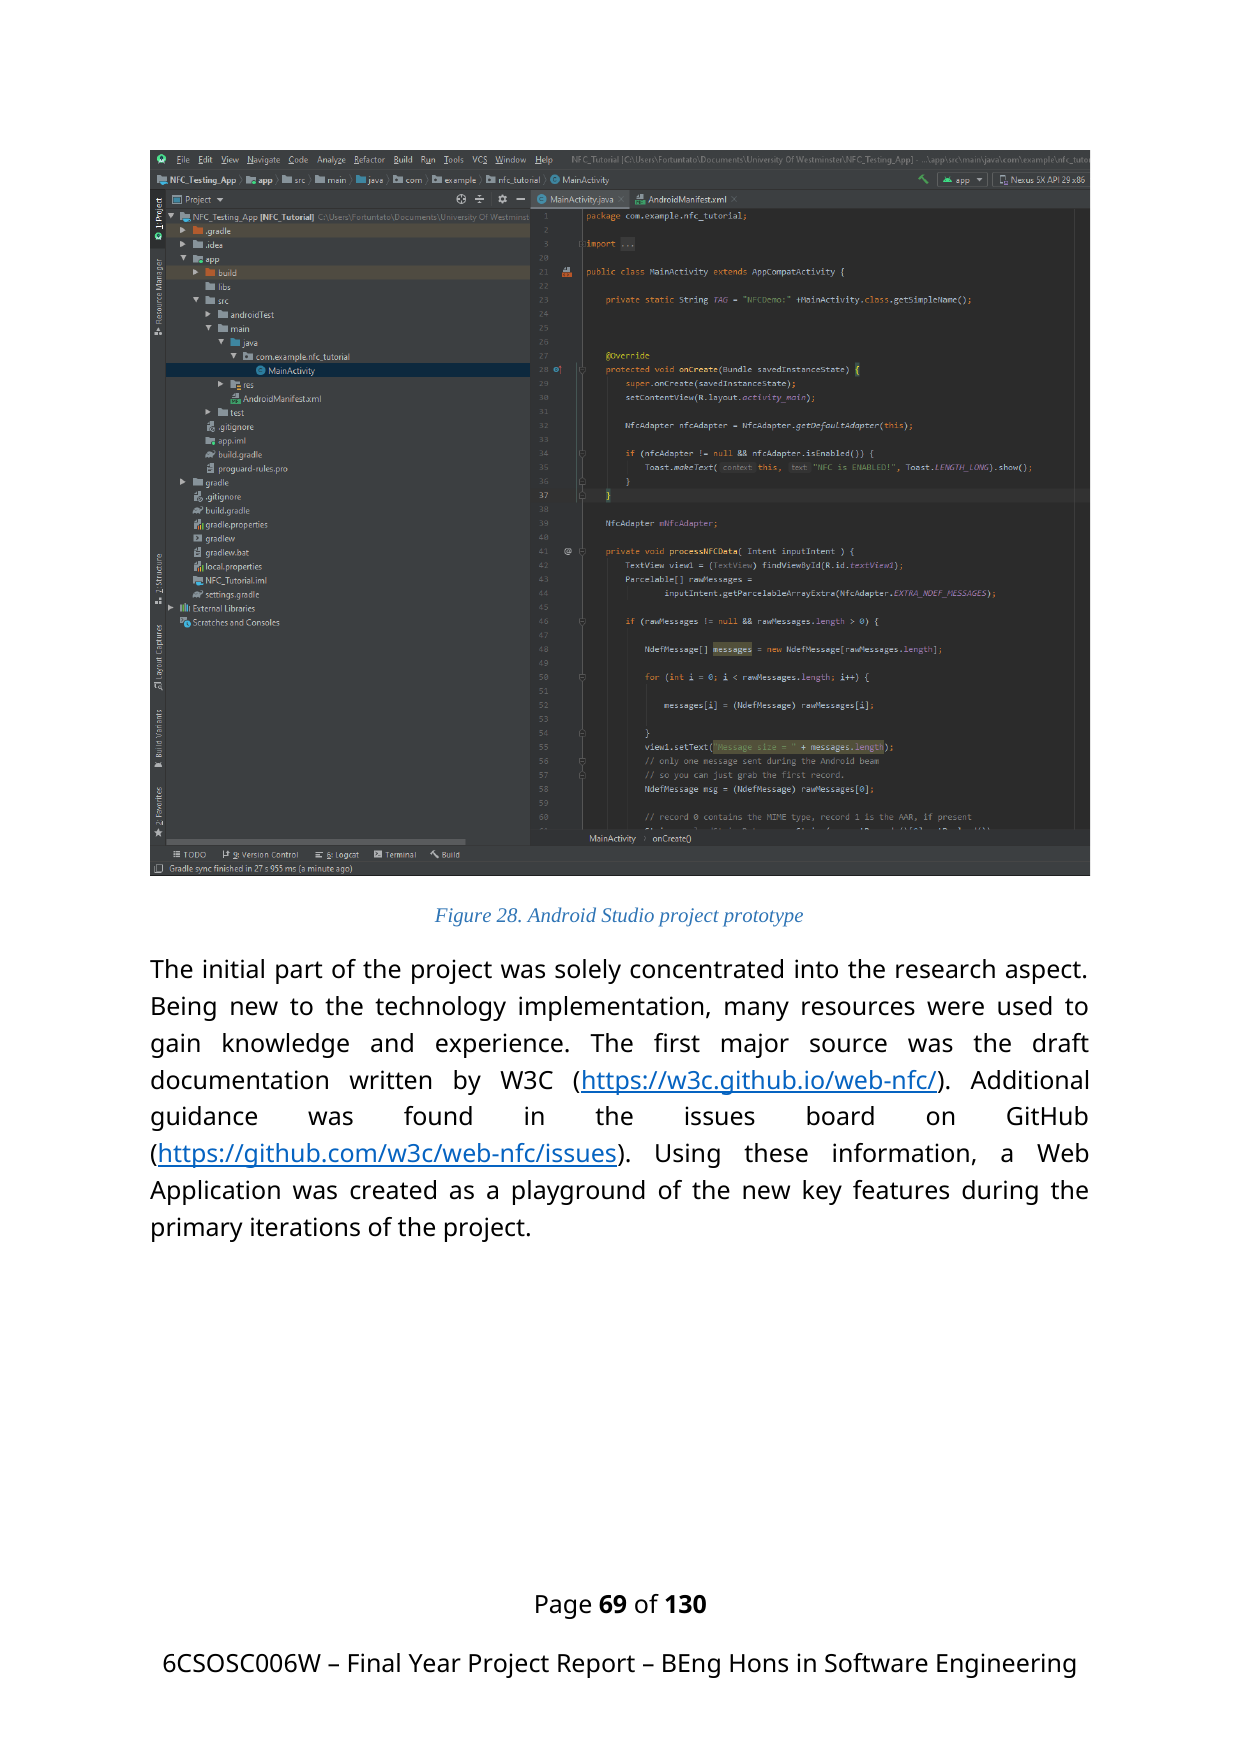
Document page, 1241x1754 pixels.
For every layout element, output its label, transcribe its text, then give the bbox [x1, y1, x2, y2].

text Figure 28. Android Studio project prototype [150, 903, 1090, 927]
text The initial part of the project was solely concentrated into the research aspect. Being new to the technology implementation, many resources were used to gain knowledge and experience. The first major source was the draft documentation written by W3C (https://w3c.github.io/web-nfc/). Additional guidance was found in the issues board on GitHub (https://github.com/w3c/web-nfc/issues). Using these information, a Web Application was created as a playground of the new key features during the primary iterations of the project. [150, 952, 1090, 1243]
picture [150, 150, 1091, 876]
